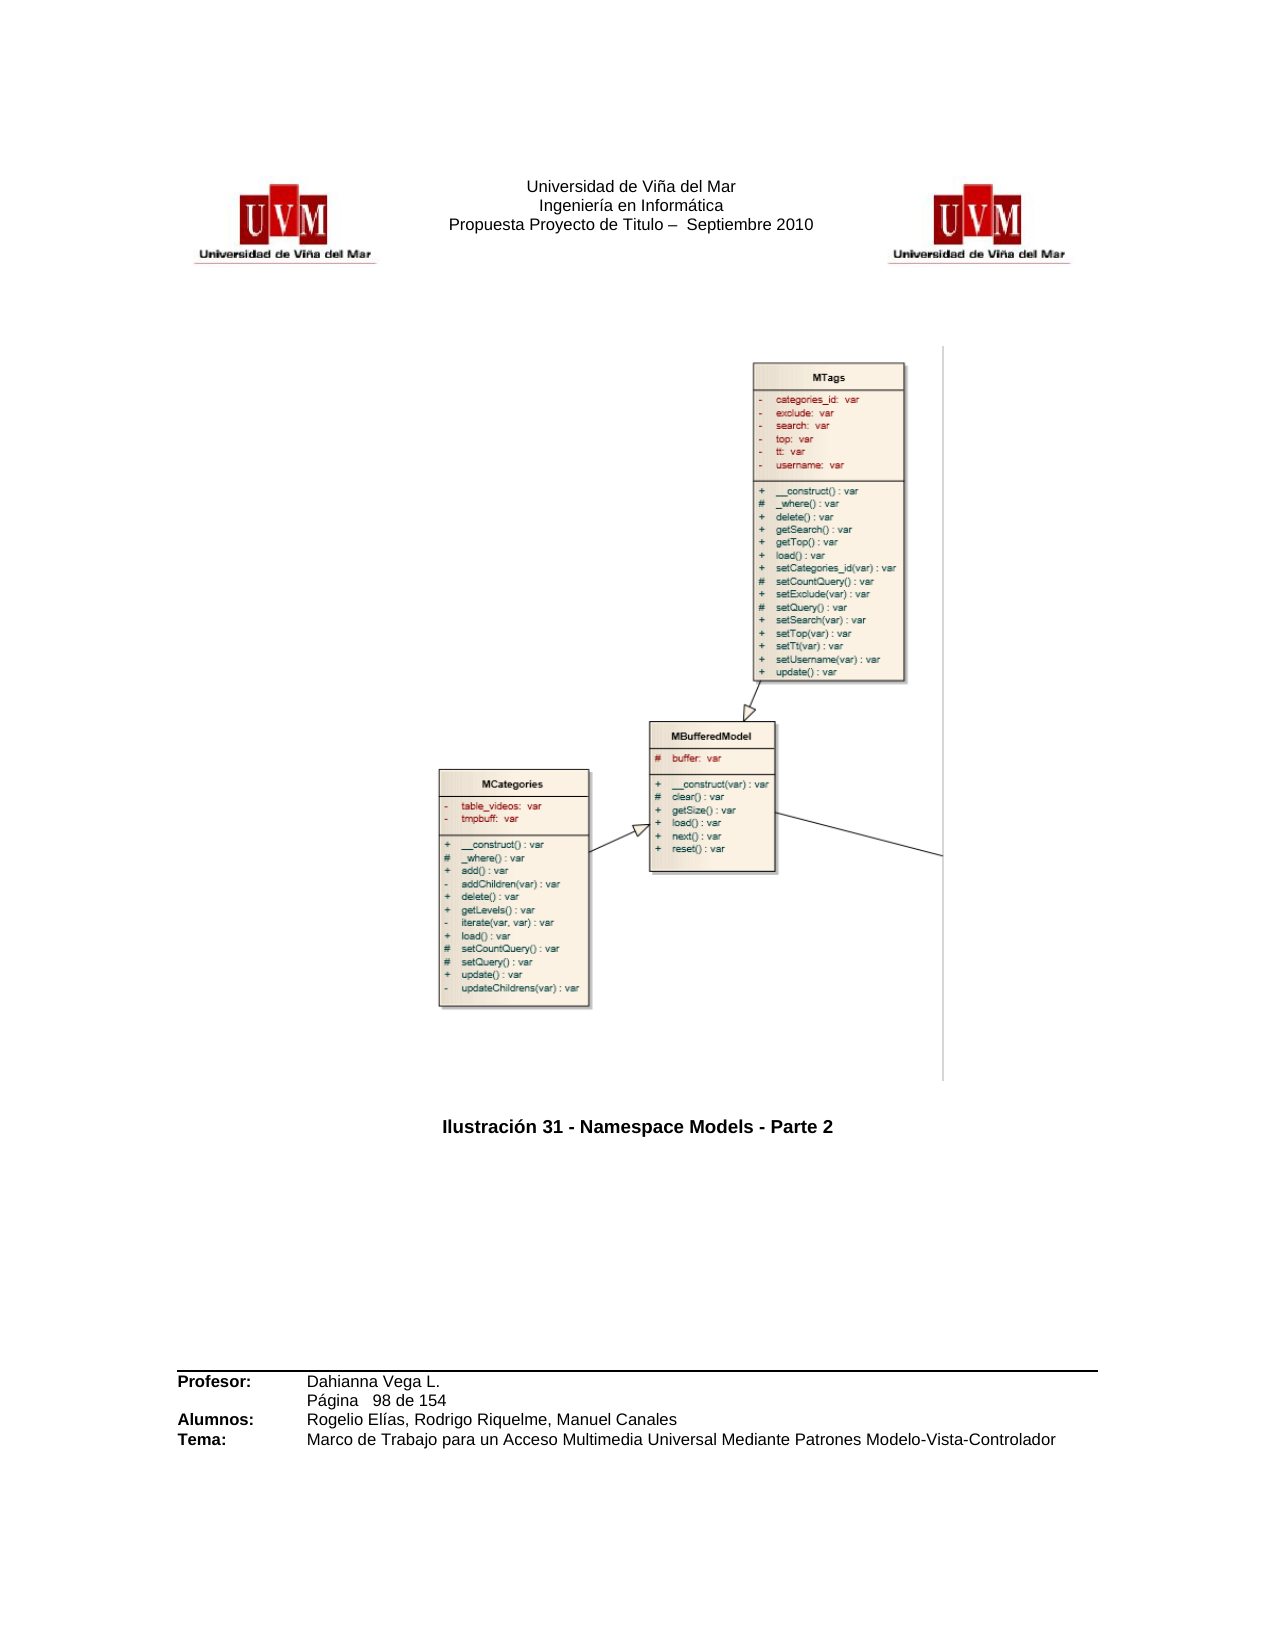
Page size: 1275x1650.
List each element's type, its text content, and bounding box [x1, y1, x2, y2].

picture [306, 346, 969, 1081]
picture [871, 176, 1084, 267]
picture [177, 176, 390, 267]
